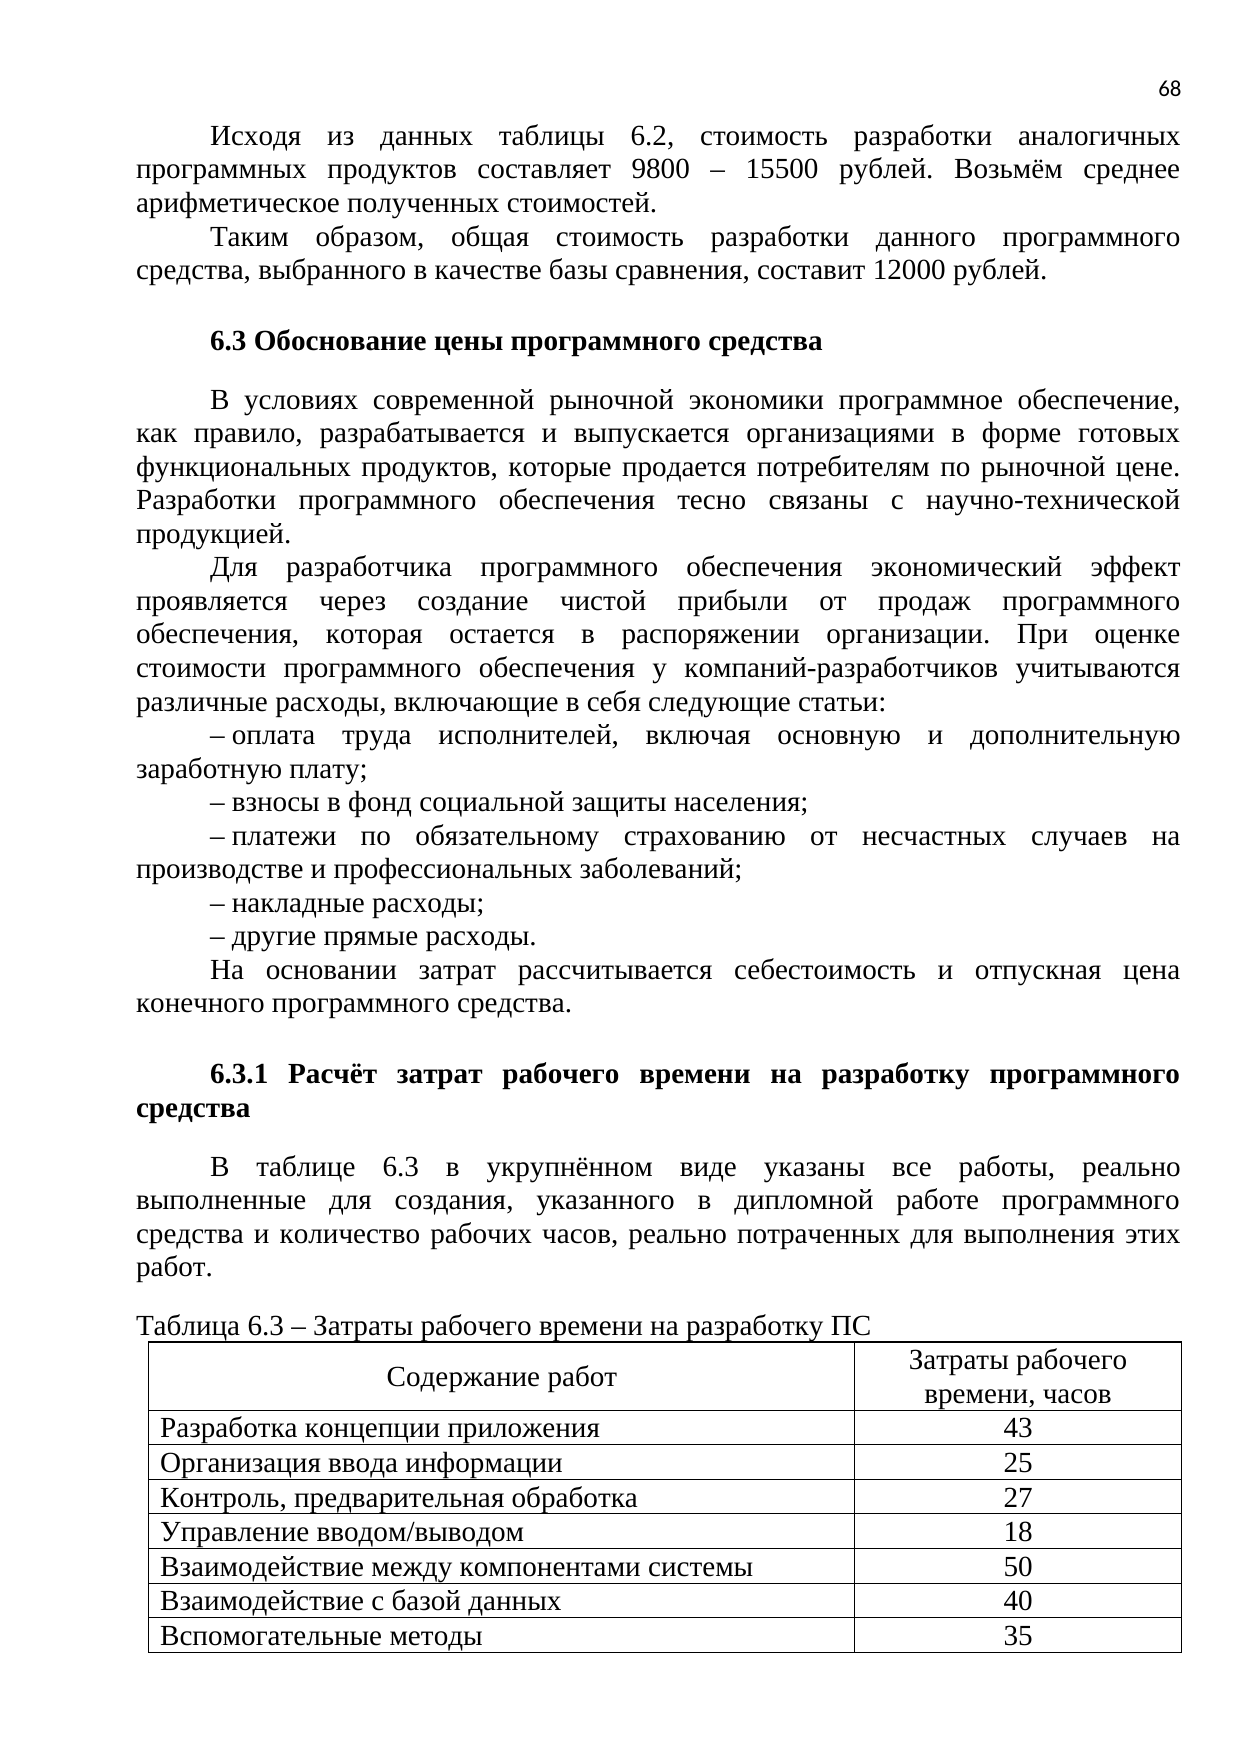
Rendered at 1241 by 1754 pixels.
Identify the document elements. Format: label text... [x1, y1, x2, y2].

table_cell Взаимодействие с базой данных [149, 1584, 854, 1617]
table_cell 27 [855, 1480, 1181, 1513]
text 6.3 Обоснование цены программного средства [136, 323, 1181, 357]
table_header Затраты рабочего времени, часов [855, 1343, 1181, 1409]
text взносы в фонд социальной защиты населения; [136, 784, 1181, 818]
text В таблице 6.3 в укрупнённом виде указаны все работы, реально выполненные для создания, указанного в дипломной работе программного средства и количество рабочих часов, реально потраченных для выполнения этих работ. [136, 1149, 1181, 1283]
table_cell Взаимодействие между компонентами системы [149, 1549, 854, 1582]
table_cell Управление вводом/выводом [149, 1514, 854, 1548]
text Таблица 6.3 – Затраты рабочего времени на разработку ПС [136, 1308, 1181, 1341]
table_cell Организация ввода информации [149, 1445, 854, 1479]
text В условиях современной рыночной экономики программное обеспечение, как правило, разрабатывается и выпускается организациями в форме готовых функциональных продуктов, которые продается потребителям по рыночной цене. Разработки программного обеспечения тесно связаны с научно-технической продукцией. [136, 382, 1181, 549]
text На основании затрат рассчитывается себестоимость и отпускная цена конечного программного средства. [136, 952, 1181, 1019]
table_cell 50 [855, 1549, 1181, 1582]
text оплата труда исполнителей, включая основную и дополнительную заработную плату; [136, 717, 1181, 784]
text Таким образом, общая стоимость разработки данного программного средства, выбранного в качестве базы сравнения, составит 12000 рублей. [136, 219, 1181, 286]
table_cell 18 [855, 1514, 1181, 1548]
text Исходя из данных таблицы 6.2, стоимость разработки аналогичных программных продуктов составляет 9800 – 15500 рублей. Возьмём среднее арифметическое полученных стоимостей. [136, 118, 1181, 219]
table_cell 35 [855, 1618, 1181, 1652]
text платежи по обязательному страхованию от несчастных случаев на производстве и профессиональных заболеваний; [136, 818, 1181, 885]
table_cell Разработка концепции приложения [149, 1411, 854, 1444]
text Для разработчика программного обеспечения экономический эффект проявляется через создание чистой прибыли от продаж программного обеспечения, которая остается в распоряжении организации. При оценке стоимости программного обеспечения у компаний-разработчиков учитываются различные расходы, включающие в себя следующие статьи: [136, 549, 1181, 717]
table_cell 25 [855, 1445, 1181, 1479]
text накладные расходы; [136, 885, 1181, 918]
table_cell Вспомогательные методы [149, 1618, 854, 1652]
table_cell 43 [855, 1411, 1181, 1444]
text другие прямые расходы. [136, 918, 1181, 952]
table_header Содержание работ [149, 1343, 854, 1409]
table_cell 40 [855, 1584, 1181, 1617]
table_cell Контроль, предварительная обработка [149, 1480, 854, 1513]
text 6.3.1 Расчёт затрат рабочего времени на разработку программного средства [136, 1057, 1181, 1124]
